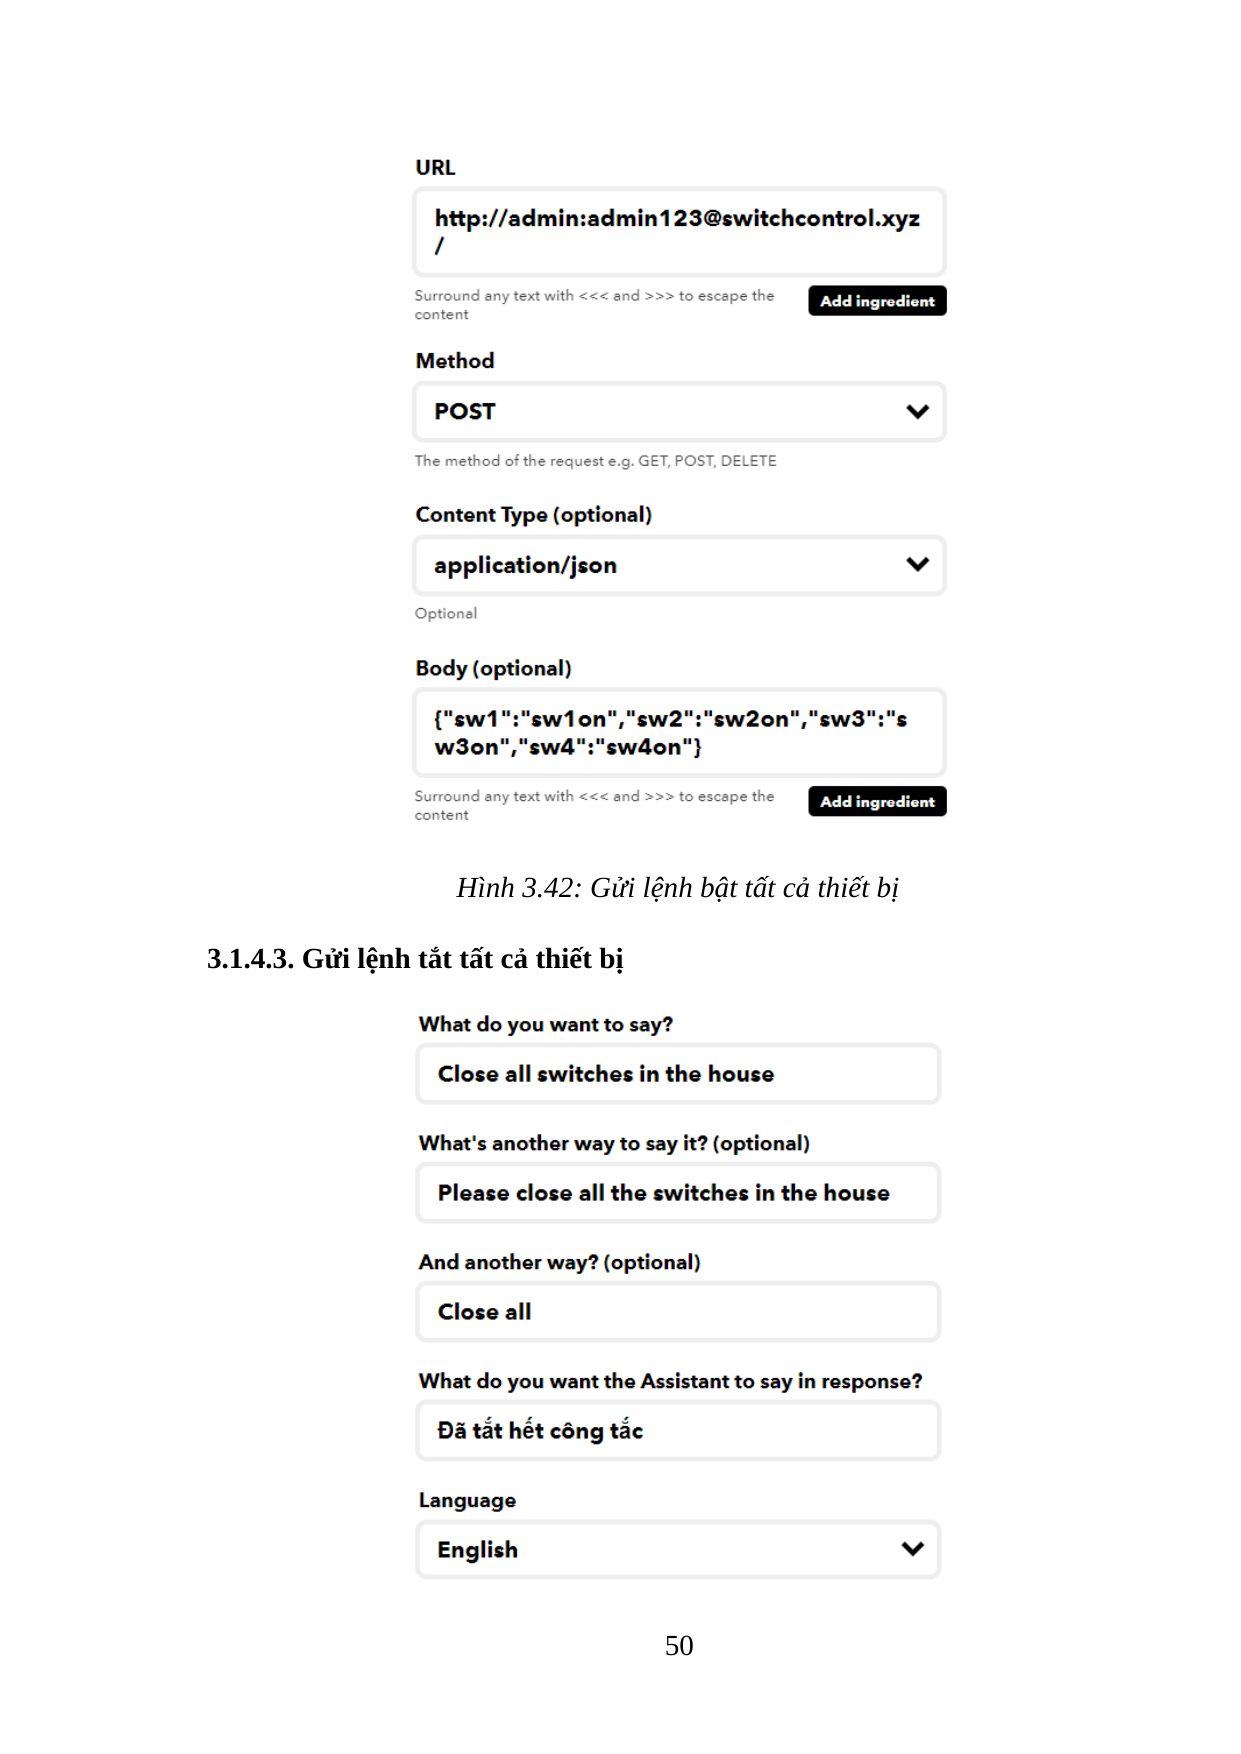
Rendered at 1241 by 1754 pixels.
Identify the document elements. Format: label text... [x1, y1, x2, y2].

picture [405, 147, 954, 842]
picture [405, 1004, 953, 1593]
subtitle 3.1.4.3. Gửi lệnh tắt tất cả thiết bị [207, 942, 1152, 975]
